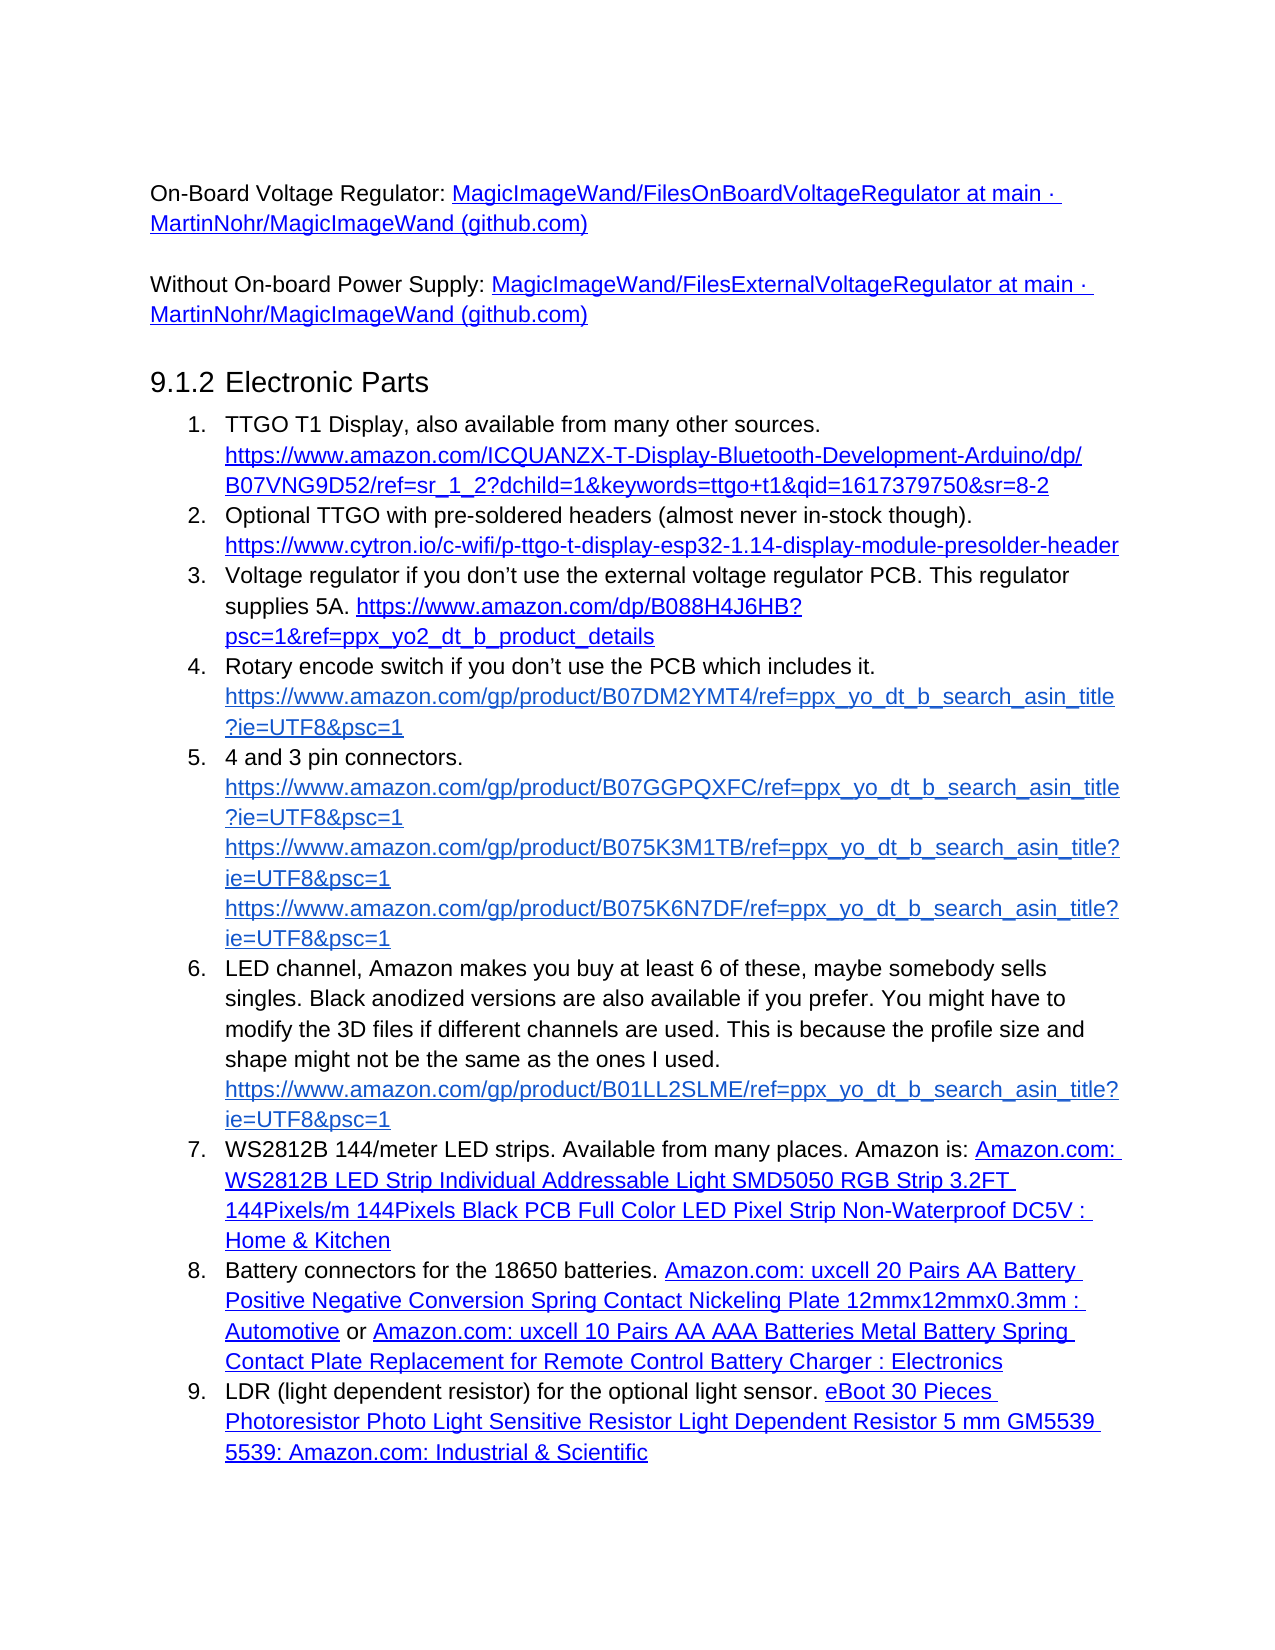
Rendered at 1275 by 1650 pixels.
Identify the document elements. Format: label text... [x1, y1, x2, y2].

list WS2812B 144/meter LED strips. Available from many places. Amazon is: Amazon.com: WS2812B LED Strip Individual Addressable Light SMD5050 RGB Strip 3.2FT 144Pixels/m 144Pixels Black PCB Full Color LED Pixel Strip Non-Waterproof DC5V : Home & Kitchen [187, 1136, 1125, 1253]
list LED channel, Amazon makes you buy at least 6 of these, maybe somebody sells singles. Black anodized versions are also available if you prefer. You might have to modify the 3D files if different channels are used. This is because the profile size and shape might not be the same as the ones I used. https://www.amazon.com/gp/product/B01LL2SLME/ref=ppx_yo_dt_b_search_asin_title?ie=UTF8&psc=1 [187, 955, 1125, 1133]
list Battery connectors for the 18650 batteries. Amazon.com: uxcell 20 Pairs AA Battery Positive Negative Conversion Spring Contact Nickeling Plate 12mmx12mmx0.3mm : Automotive or Amazon.com: uxcell 10 Pairs AA AAA Batteries Metal Battery Spring Contact Plate Replacement for Remote Control Battery Charger : Electronics [187, 1257, 1125, 1374]
list TTGO T1 Display, also available from many other sources. https://www.amazon.com/ICQUANZX-T-Display-Bluetooth-Development-Arduino/dp/B07VNG9D52/ref=sr_1_2?dchild=1&keywords=ttgo+t1&qid=1617379750&sr=8-2 [187, 411, 1125, 498]
list Optional TTGO with pre-soldered headers (almost never in-stock though). https://www.cytron.io/c-wifi/p-ttgo-t-display-esp32-1.14-display-module-presolder-header [187, 502, 1125, 559]
text Without On-board Power Supply: MagicImageWand/FilesExternalVoltageRegulator at main · MartinNohr/MagicImageWand (github.com) [150, 271, 1125, 327]
text On-Board Voltage Regulator: MagicImageWand/FilesOnBoardVoltageRegulator at main · MartinNohr/MagicImageWand (github.com) [150, 180, 1125, 237]
list LDR (light dependent resistor) for the optional light sensor. eBoot 30 Pieces Photoresistor Photo Light Sensitive Resistor Light Dependent Resistor 5 mm GM5539 5539: Amazon.com: Industrial & Scientific [187, 1378, 1125, 1465]
list 4 and 3 pin connectors. https://www.amazon.com/gp/product/B07GGPQXFC/ref=ppx_yo_dt_b_search_asin_title?ie=UTF8&psc=1 https://www.amazon.com/gp/product/B075K3M1TB/ref=ppx_yo_dt_b_search_asin_title?ie=UTF8&psc=1 https://www.amazon.com/gp/product/B075K6N7DF/ref=ppx_yo_dt_b_search_asin_title?ie=UTF8&psc=1 [187, 744, 1125, 951]
list Rotary encode switch if you don’t use the PCB which includes it. https://www.amazon.com/gp/product/B07DM2YMT4/ref=ppx_yo_dt_b_search_asin_title?ie=UTF8&psc=1 [187, 653, 1125, 740]
list Voltage regulator if you don’t use the external voltage regulator PCB. This regulator supplies 5A. https://www.amazon.com/dp/B088H4J6HB?psc=1&ref=ppx_yo2_dt_b_product_details [187, 562, 1125, 649]
subtitle Electronic Parts [150, 364, 1125, 398]
